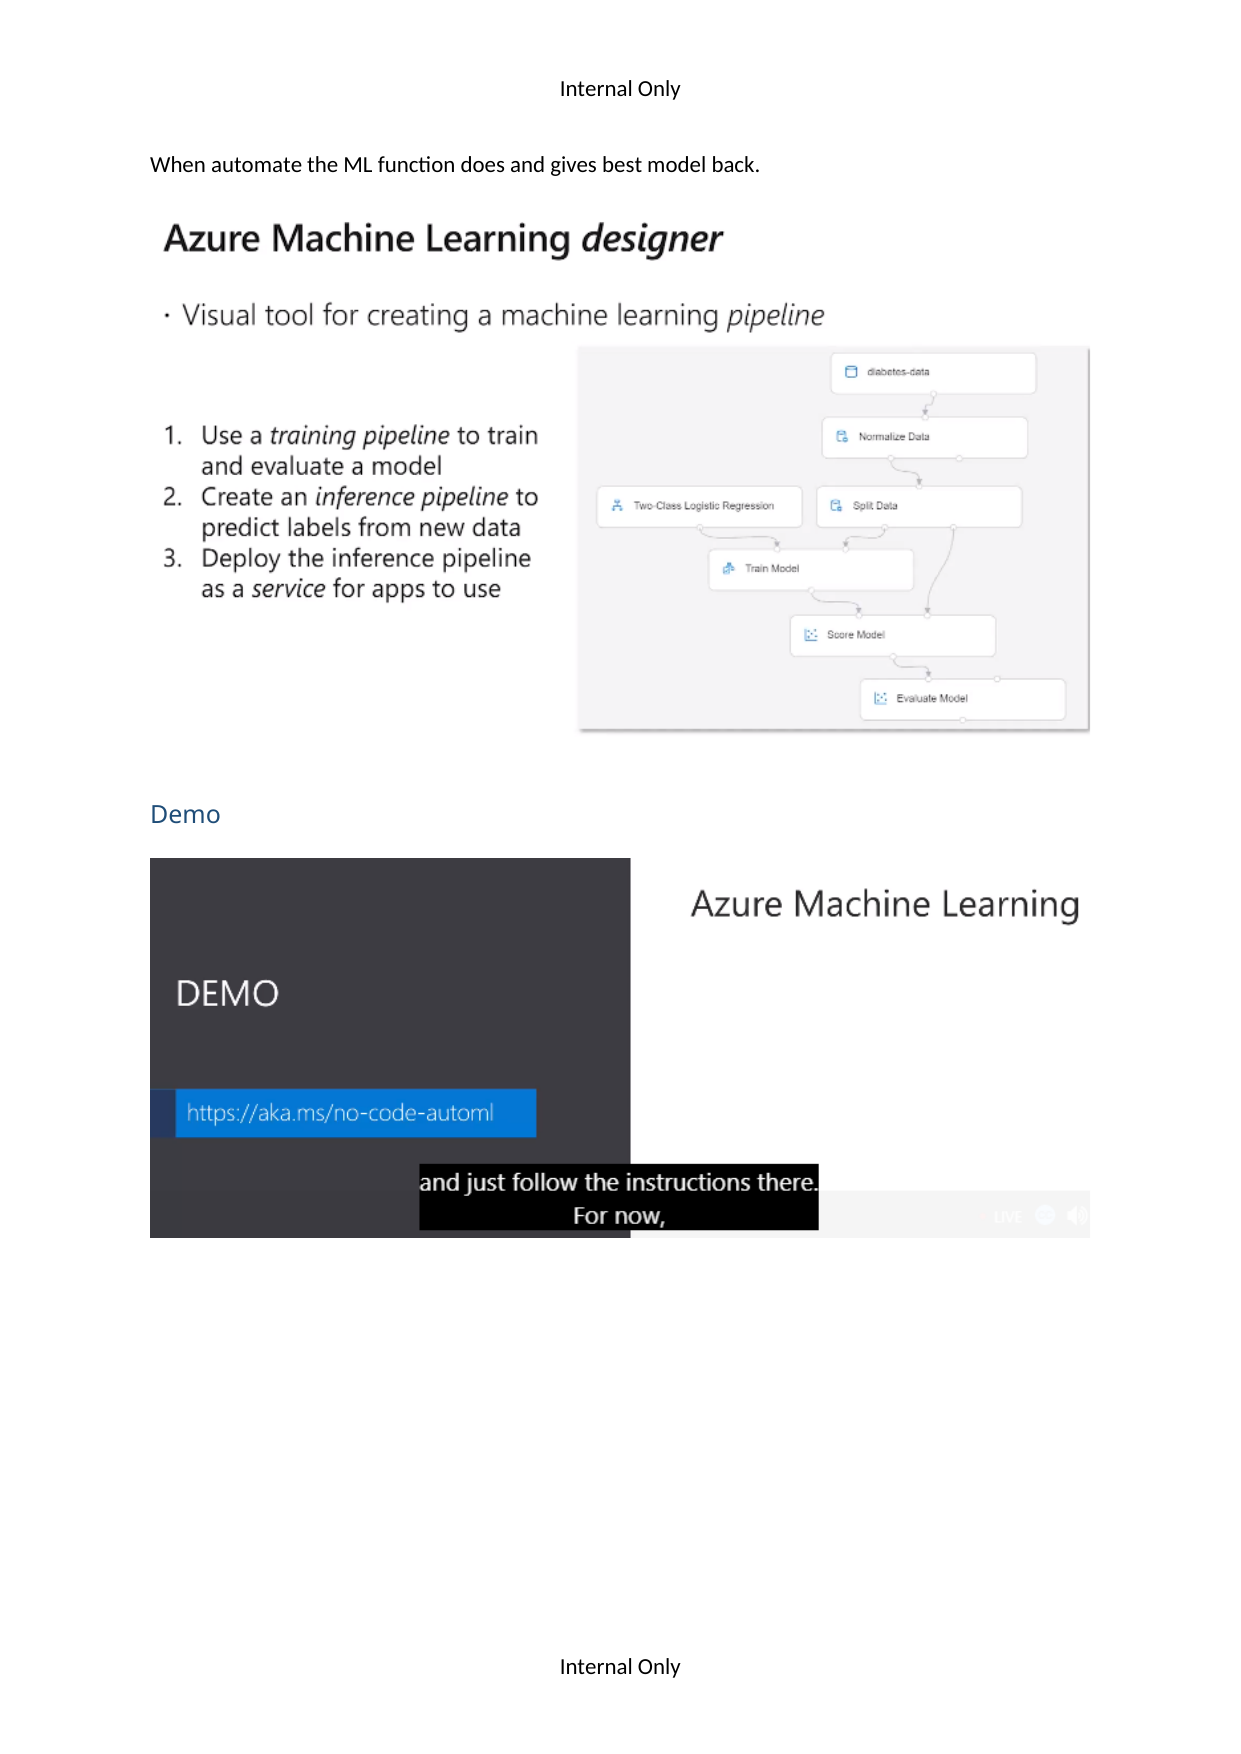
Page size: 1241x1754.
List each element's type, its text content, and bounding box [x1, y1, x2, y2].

picture [150, 206, 1091, 737]
subtitle Demo [150, 797, 1090, 831]
text When automate the ML function does and gives best model back. [150, 150, 1090, 178]
picture [150, 858, 1091, 1238]
